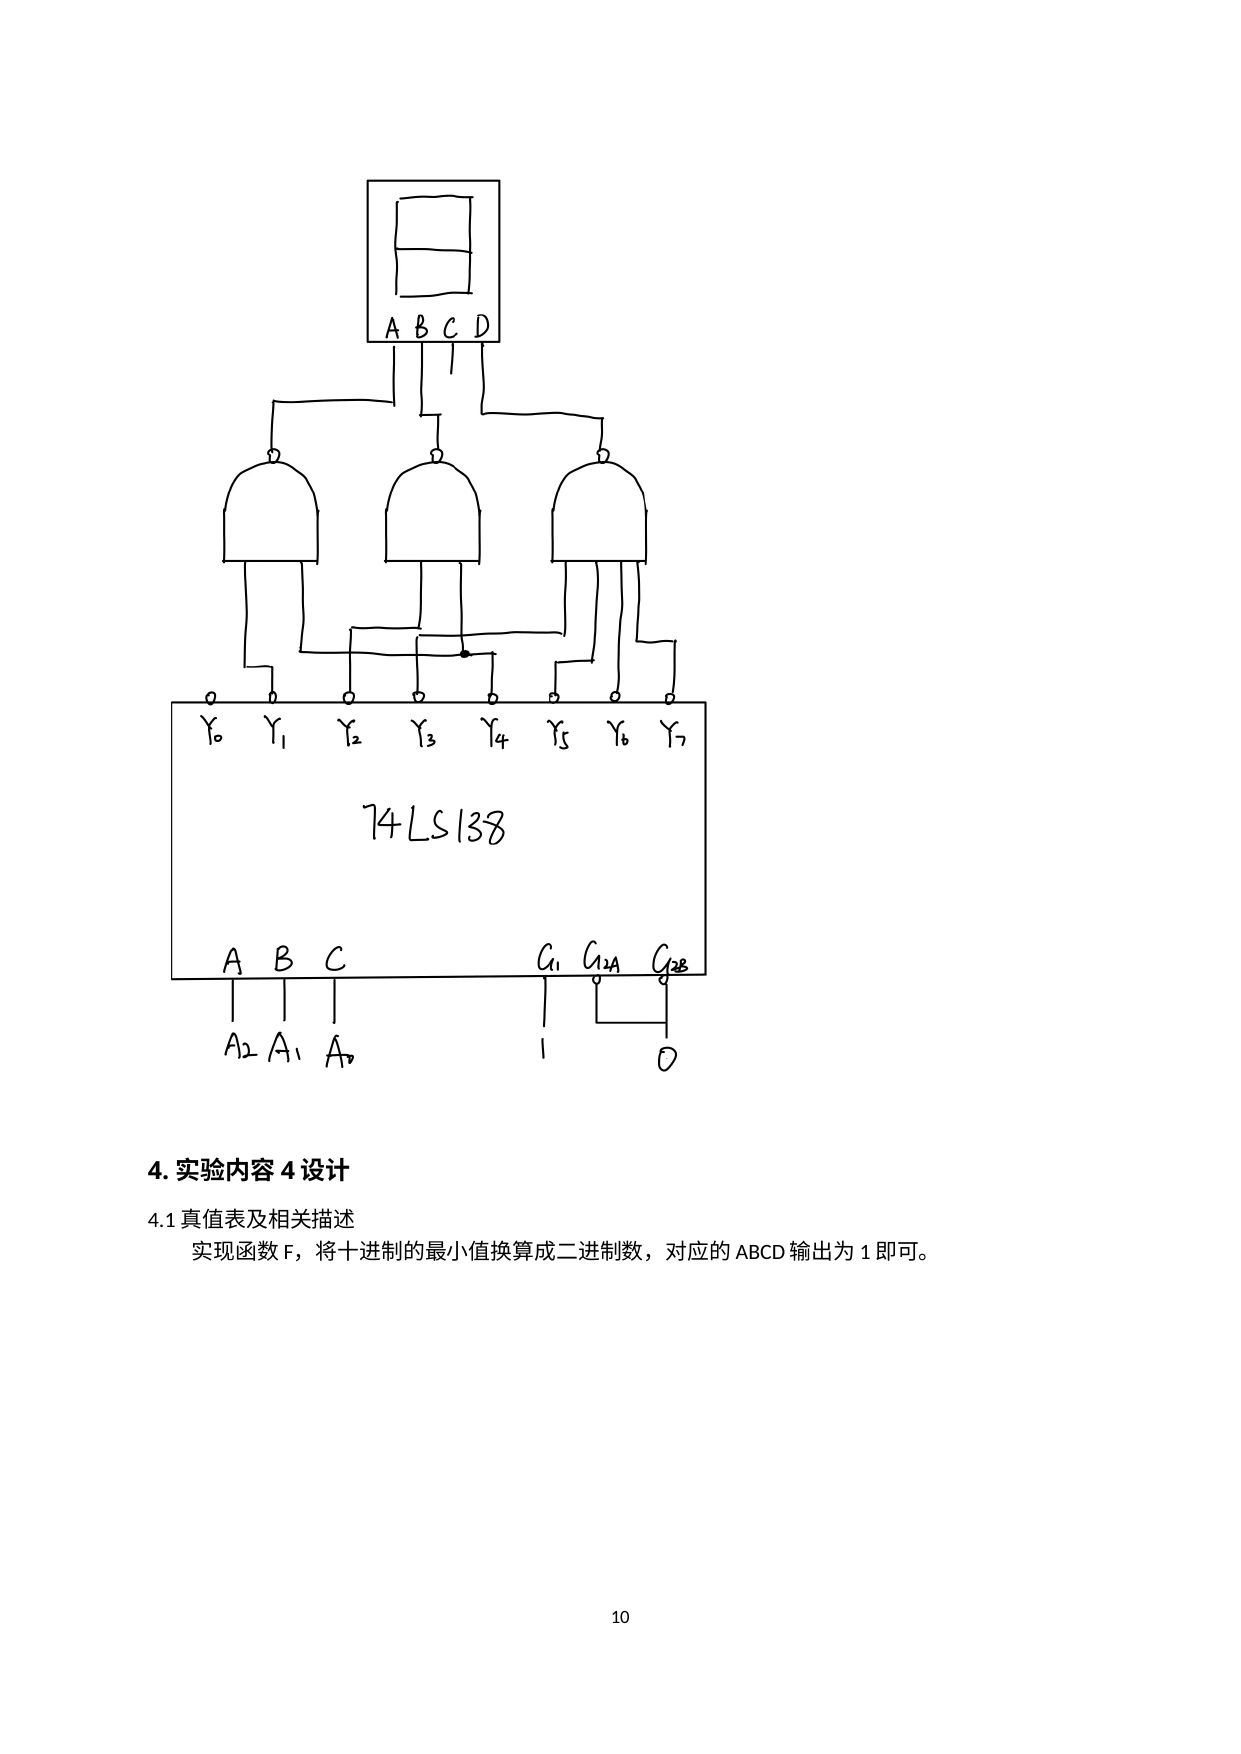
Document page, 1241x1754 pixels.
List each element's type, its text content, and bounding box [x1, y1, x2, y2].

text 实现函数F，将十进制的最小值换算成二进制数，对应的ABCD输出为1即可。 [148, 1234, 1092, 1266]
list 4. 实验内容4设计 [148, 1136, 1092, 1201]
text 4.1 真值表及相关描述 [148, 1201, 1092, 1234]
picture [147, 161, 727, 1083]
